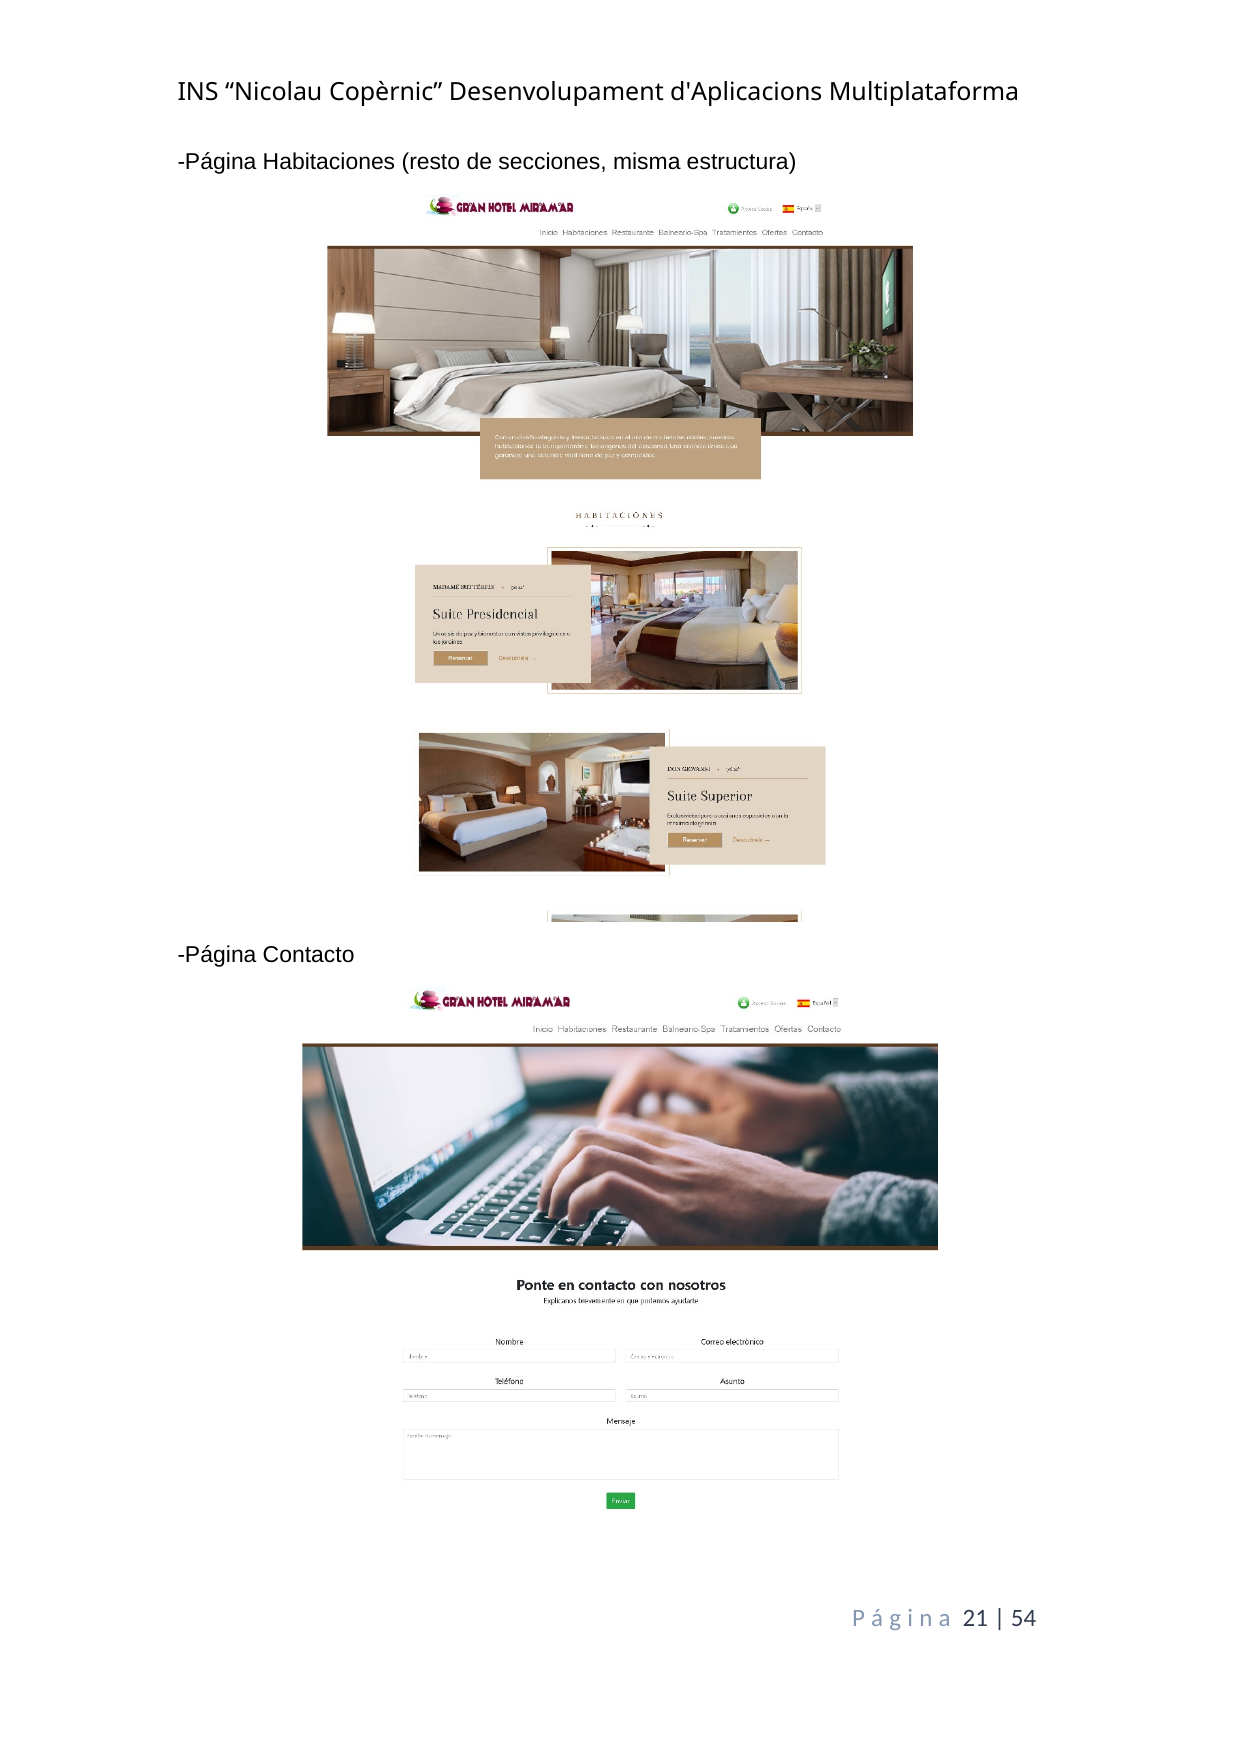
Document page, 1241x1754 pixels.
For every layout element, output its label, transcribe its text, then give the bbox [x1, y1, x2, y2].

picture [327, 192, 913, 922]
text -Página Habitaciones (resto de secciones, misma estructura) [177, 148, 1063, 174]
text -Página Contacto [177, 941, 1063, 967]
picture [302, 986, 938, 1533]
